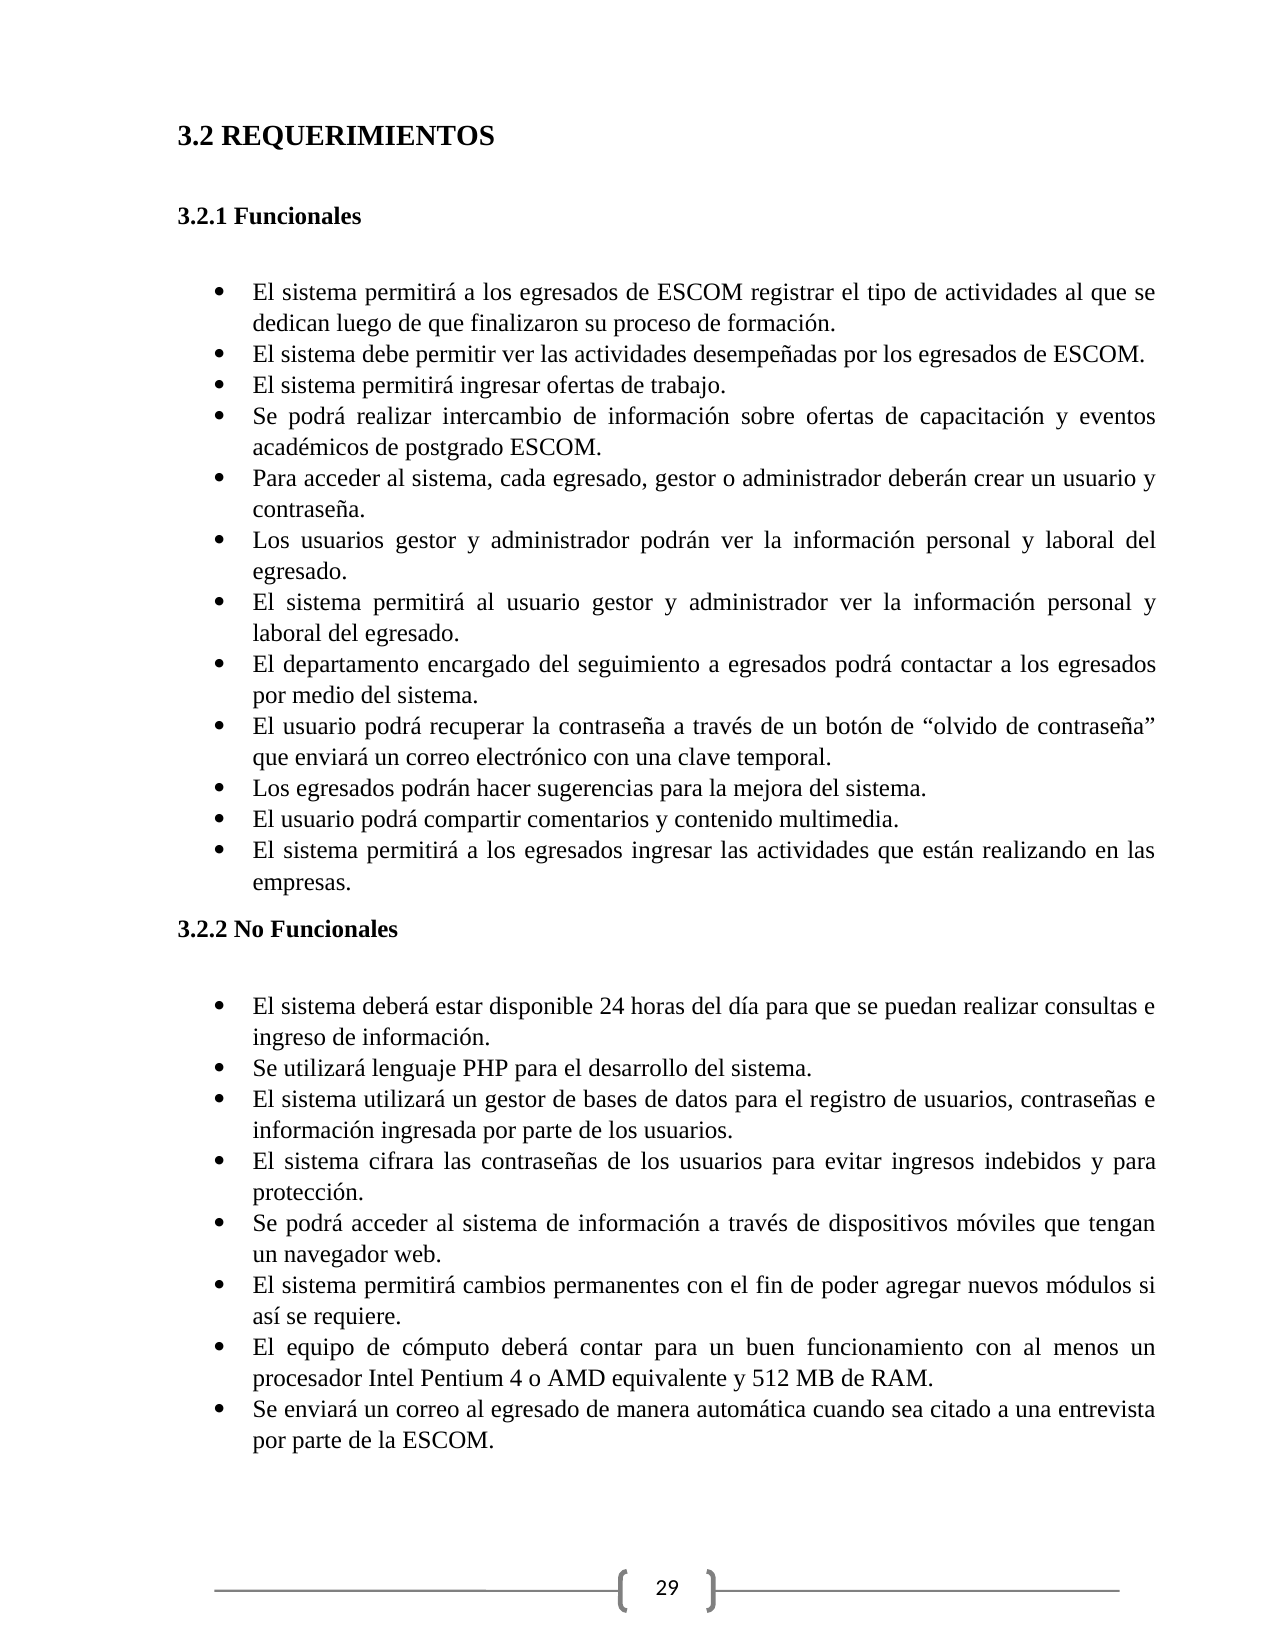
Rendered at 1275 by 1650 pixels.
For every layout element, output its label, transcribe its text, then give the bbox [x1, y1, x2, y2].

list Los usuarios gestor y administrador podrán ver la información personal y laboral del egresado. [215, 525, 1157, 585]
list Se utilizará lenguaje PHP para el desarrollo del sistema. [215, 1053, 1157, 1082]
list Se podrá realizar intercambio de información sobre ofertas de capacitación y eventos académicos de postgrado ESCOM. [215, 401, 1157, 461]
list El sistema permitirá ingresar ofertas de trabajo. [215, 370, 1157, 399]
list Se podrá acceder al sistema de información a través de dispositivos móviles que tengan un navegador web. [215, 1208, 1157, 1268]
list El usuario podrá recuperar la contraseña a través de un botón de “olvido de contraseña” que enviará un correo electrónico con una clave temporal. [215, 711, 1157, 771]
list Se enviará un correo al egresado de manera automática cuando sea citado a una entrevista por parte de la ESCOM. [215, 1394, 1157, 1454]
list El sistema permitirá a los egresados ingresar las actividades que están realizando en las empresas. [215, 836, 1157, 895]
list El sistema debe permitir ver las actividades desempeñadas por los egresados de ESCOM. [215, 339, 1157, 368]
list El departamento encargado del seguimiento a egresados podrá contactar a los egresados por medio del sistema. [215, 649, 1157, 709]
list El sistema deberá estar disponible 24 horas del día para que se puedan realizar consultas e ingreso de información. [215, 991, 1157, 1051]
list El sistema cifrara las contraseñas de los usuarios para evitar ingresos indebidos y para protección. [215, 1146, 1157, 1206]
subtitle 3.2.1 Funcionales [177, 201, 1157, 230]
list El sistema permitirá cambios permanentes con el fin de poder agregar nuevos módulos si así se requiere. [215, 1270, 1157, 1330]
subtitle 3.2.2 No Funcionales [177, 914, 1157, 943]
list Los egresados podrán hacer sugerencias para la mejora del sistema. [215, 773, 1157, 802]
list Para acceder al sistema, cada egresado, gestor o administrador deberán crear un usuario y contraseña. [215, 463, 1157, 523]
list El usuario podrá compartir comentarios y contenido multimedia. [215, 804, 1157, 833]
list El sistema permitirá a los egresados de ESCOM registrar el tipo de actividades al que se dedican luego de que finalizaron su proceso de formación. [215, 277, 1157, 337]
list El equipo de cómputo deberá contar para un buen funcionamiento con al menos un procesador Intel Pentium 4 o AMD equivalente y 512 MB de RAM. [215, 1332, 1157, 1392]
list El sistema permitirá al usuario gestor y administrador ver la información personal y laboral del egresado. [215, 587, 1157, 647]
list El sistema utilizará un gestor de bases de datos para el registro de usuarios, contraseñas e información ingresada por parte de los usuarios. [215, 1084, 1157, 1144]
subtitle 3.2 REQUERIMIENTOS [177, 118, 1157, 152]
